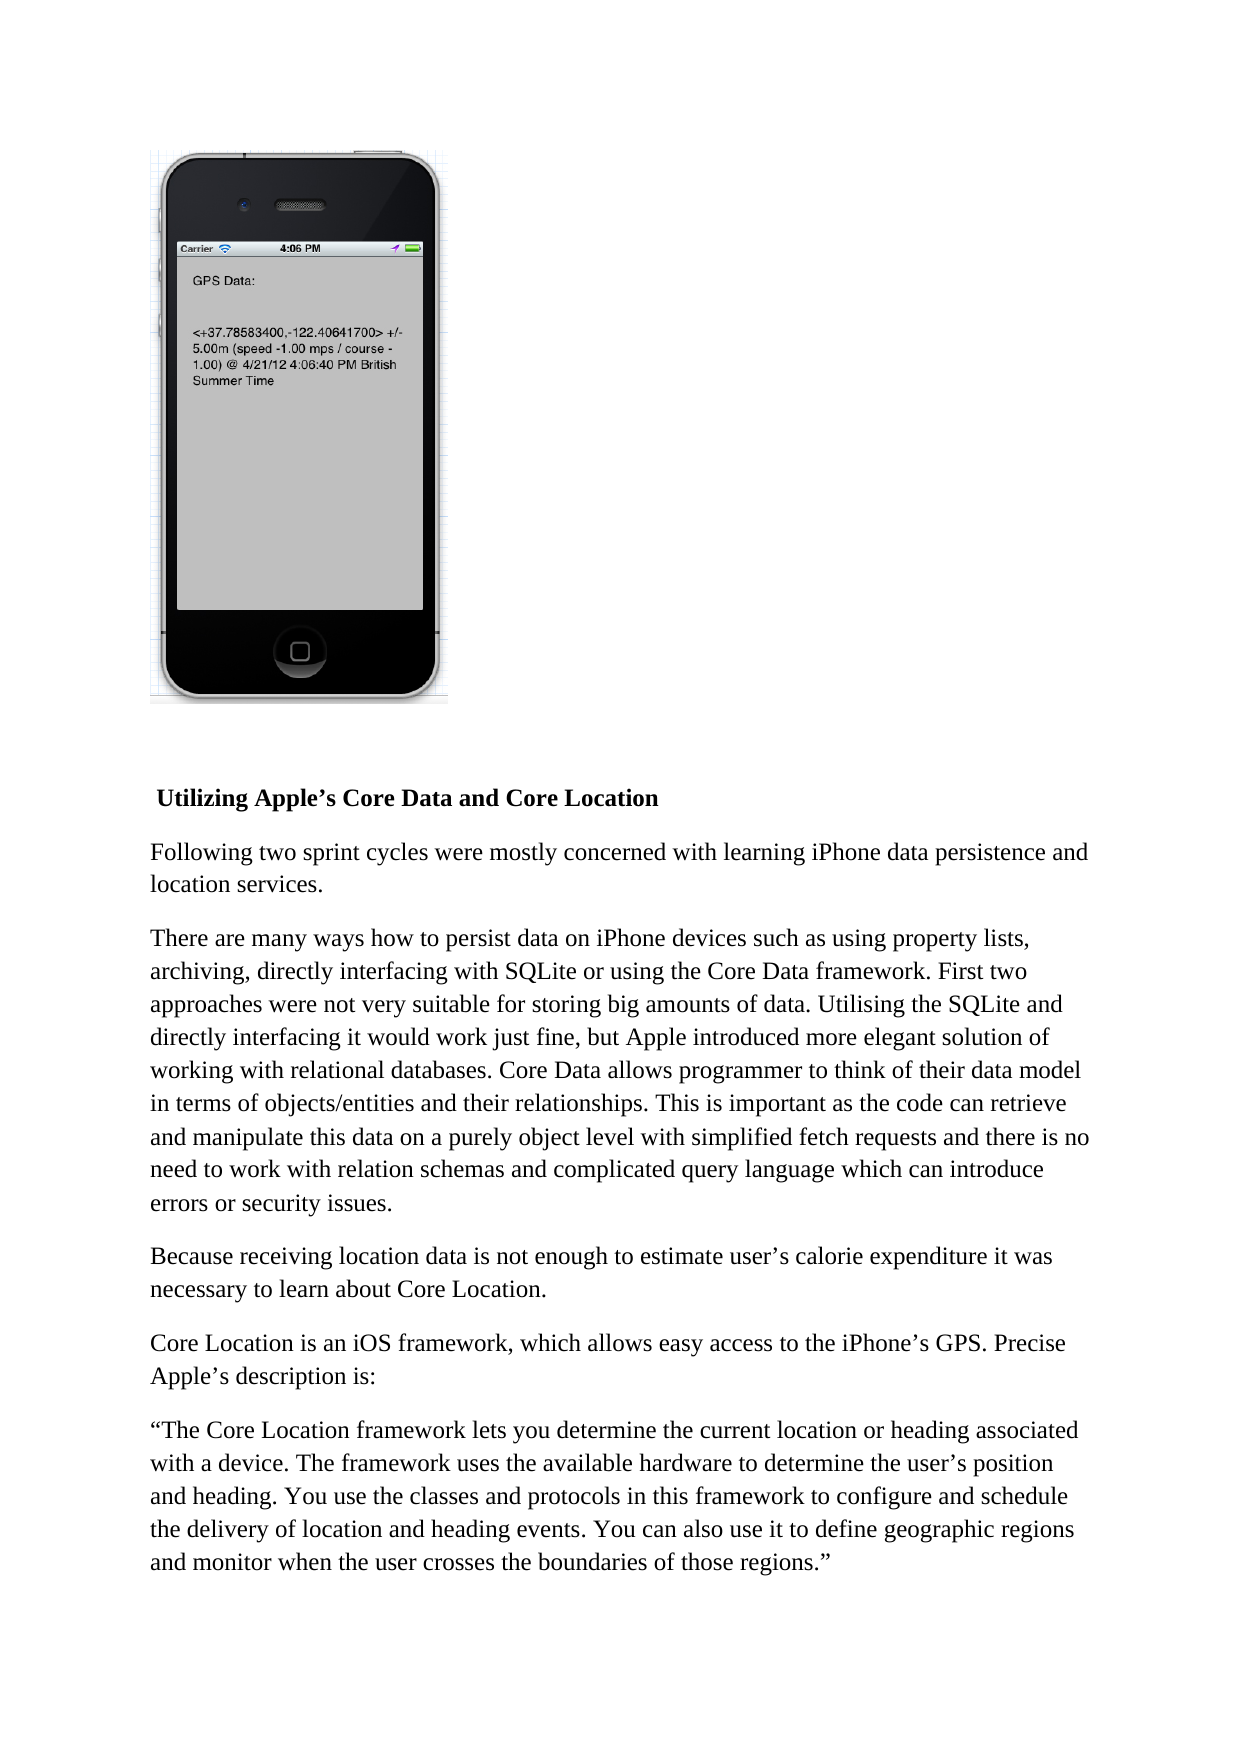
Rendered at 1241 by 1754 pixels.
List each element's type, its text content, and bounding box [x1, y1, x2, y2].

text Because receiving location data is not enough to estimate user’s calorie expenditure it was necessary to learn about Core Location. [150, 1241, 1090, 1303]
text Utilizing Apple’s Core Data and Core Location [150, 783, 1090, 811]
text Following two sprint cycles were mostly concerned with learning iPhone data persistence and location services. [150, 837, 1090, 898]
text “The Core Location framework lets you determine the current location or heading associated with a device. The framework uses the available hardware to determine the user’s position and heading. You use the classes and protocols in this framework to configure and schedule the delivery of location and heading events. You can also use it to define geographic regions and monitor when the user crosses the boundaries of those regions.” [150, 1415, 1090, 1576]
picture [150, 150, 448, 704]
text Core Location is an iOS framework, which allows easy access to the iPhone’s GPS. Precise Apple’s description is: [150, 1328, 1090, 1390]
text There are many ways how to persist data on iPhone devices such as using property lists, archiving, directly interfacing with SQLite or using the Core Data framework. First two approaches were not very suitable for storing big amounts of data. Utilising the SQLite and directly interfacing it would work just fine, but Apple introduced more elegant solution of working with relational databases. Core Data allows programmer to think of their data model in terms of objects/entities and their relationships. This is important as the code can retrieve and manipulate this data on a purely object level with simplified fetch requests and there is no need to work with relation schemas and complicated query language which can introduce errors or security issues. [150, 923, 1090, 1216]
